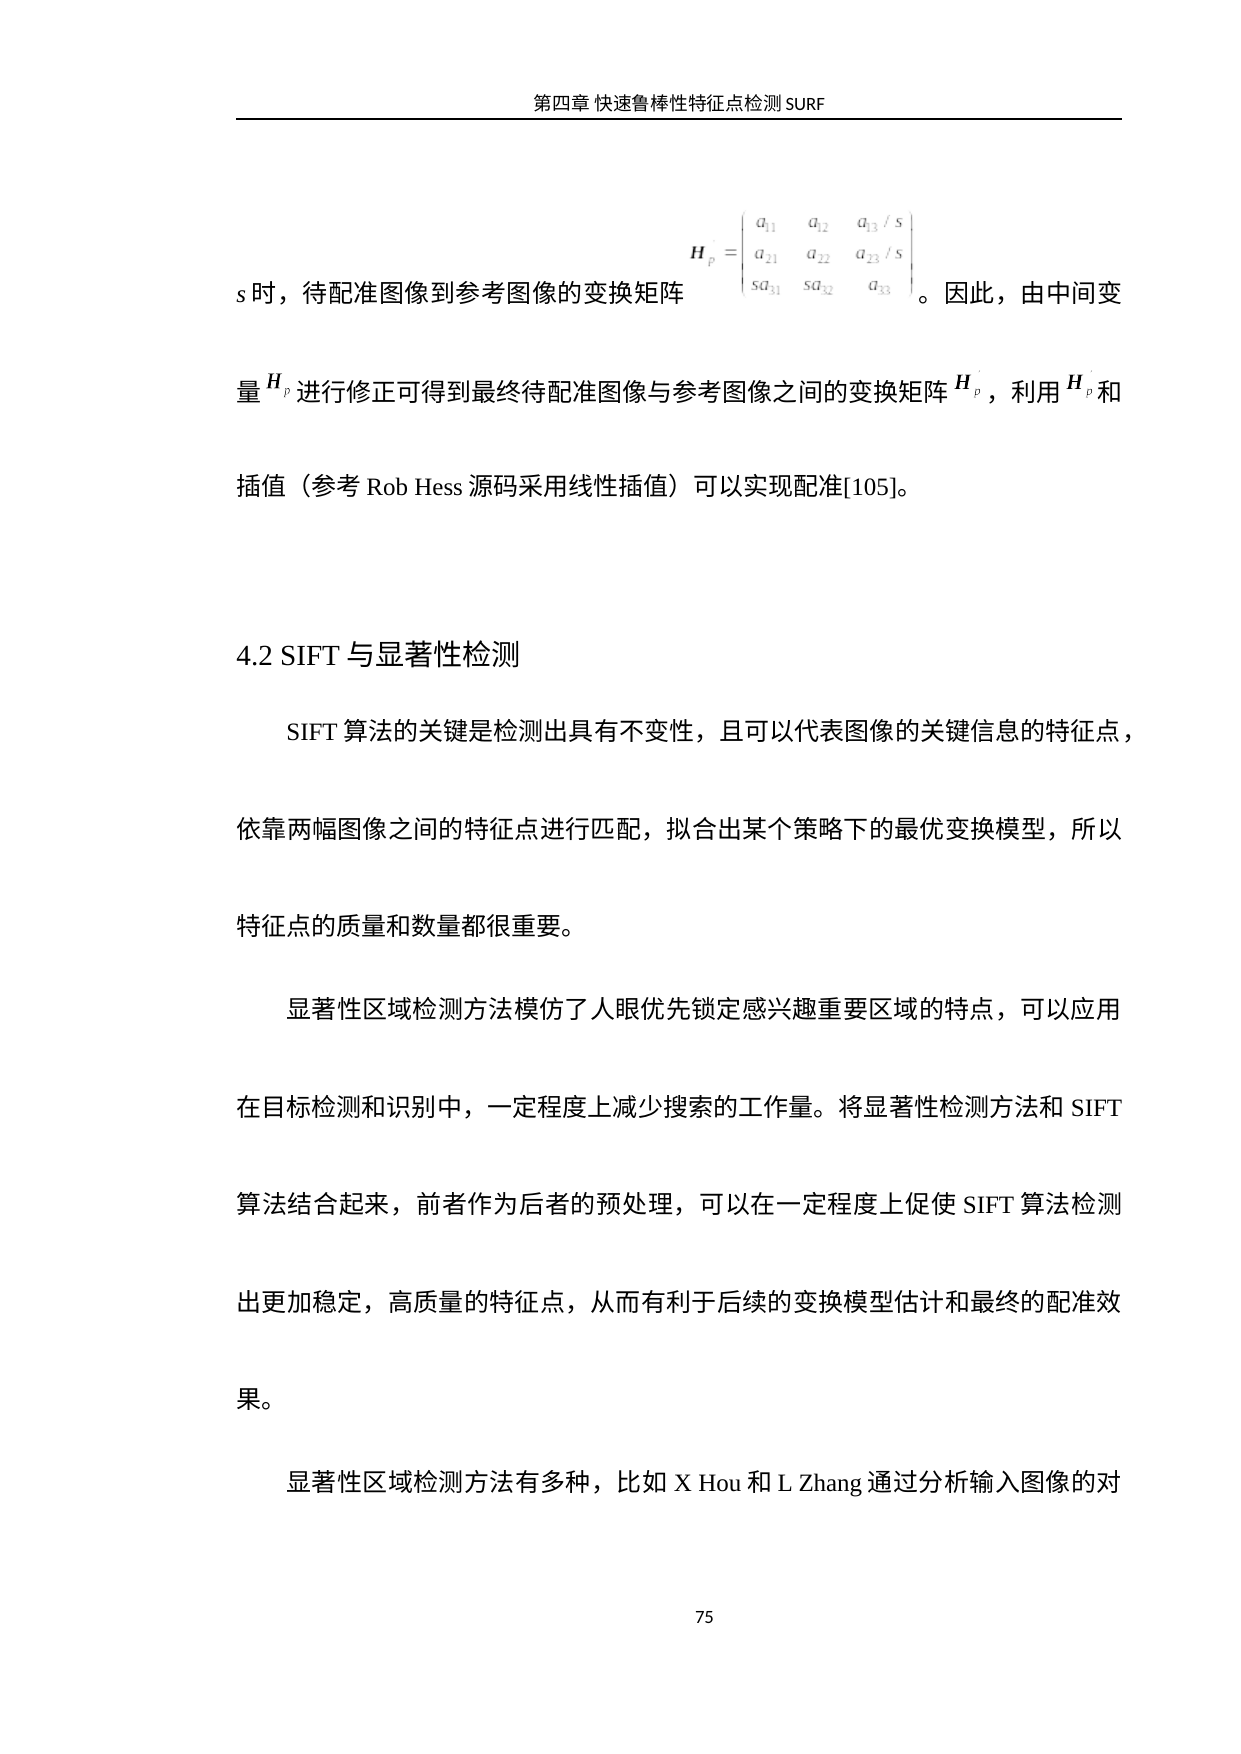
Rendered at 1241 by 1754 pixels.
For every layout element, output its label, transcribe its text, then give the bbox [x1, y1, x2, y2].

text SIFT算法的关键是检测出具有不变性，且可以代表图像的关键信息的特征点，依靠两幅图像之间的特征点进行匹配，拟合出某个策略下的最优变换模型，所以特征点的质量和数量都很重要。 [236, 697, 1122, 957]
text 显著性区域检测方法模仿了人眼优先锁定感兴趣重要区域的特点，可以应用在目标检测和识别中，一定程度上减少搜索的工作量。将显著性检测方法和SIFT算法结合起来，前者作为后者的预处理，可以在一定程度上促使SIFT算法检测出更加稳定，高质量的特征点，从而有利于后续的变换模型估计和最终的配准效果。 [236, 975, 1122, 1430]
subtitle 4.2 SIFT与显著性检测 [236, 620, 1122, 685]
